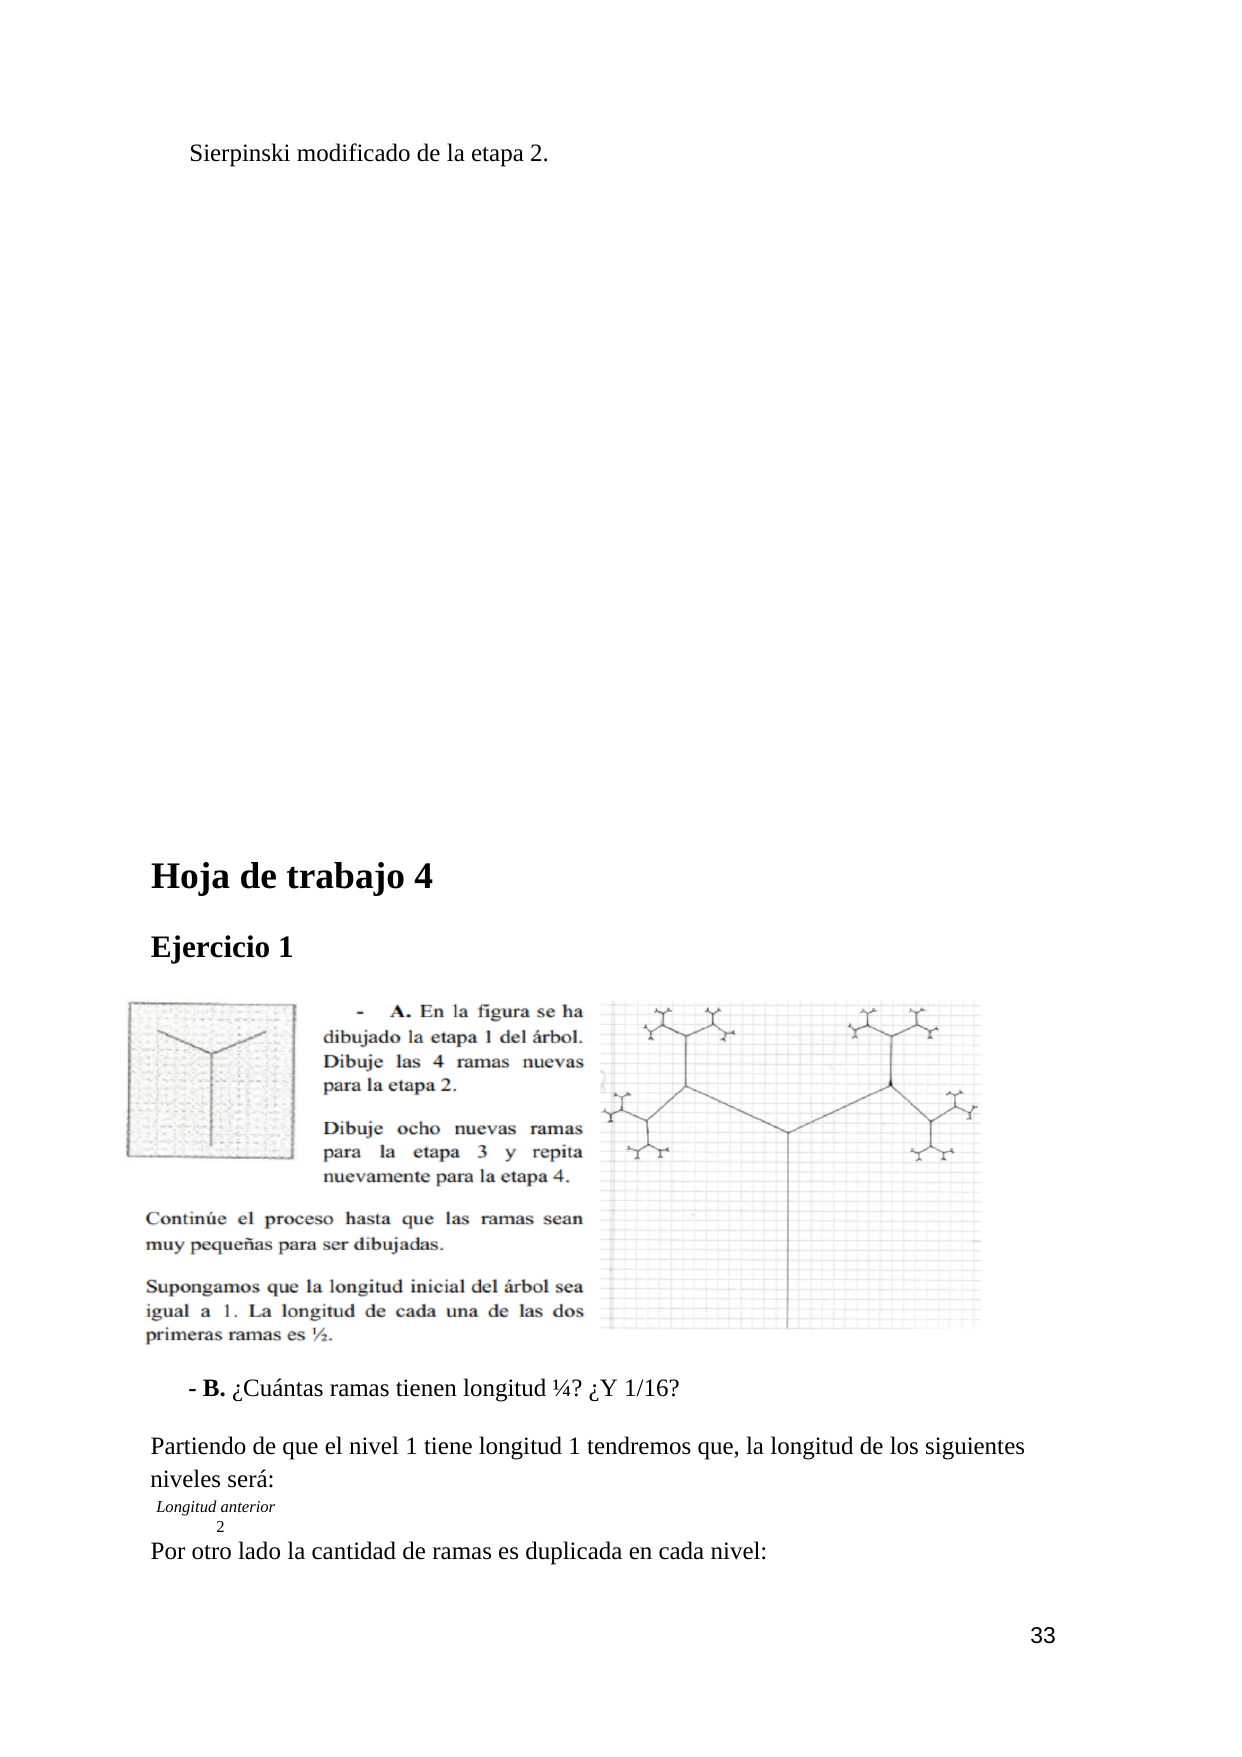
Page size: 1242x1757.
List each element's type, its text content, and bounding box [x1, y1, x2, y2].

text Por otro lado la cantidad de ramas es duplicada en cada nivel: [150, 1536, 1188, 1565]
text - B. ¿Cuántas ramas tienen longitud ¼? ¿Y 1/16? [188, 1373, 1188, 1402]
text 2 [216, 1517, 1188, 1536]
text Ejercicio 1 [151, 928, 1188, 964]
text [188, 138, 1081, 166]
text Hoja de trabajo 4 [151, 854, 1188, 897]
text Longitud anterior [156, 1496, 1188, 1516]
text Partiendo de que el nivel 1 tiene longitud 1 tendremos que, la longitud de los siguientes niveles será: [150, 1431, 1093, 1492]
picture [123, 993, 989, 1345]
